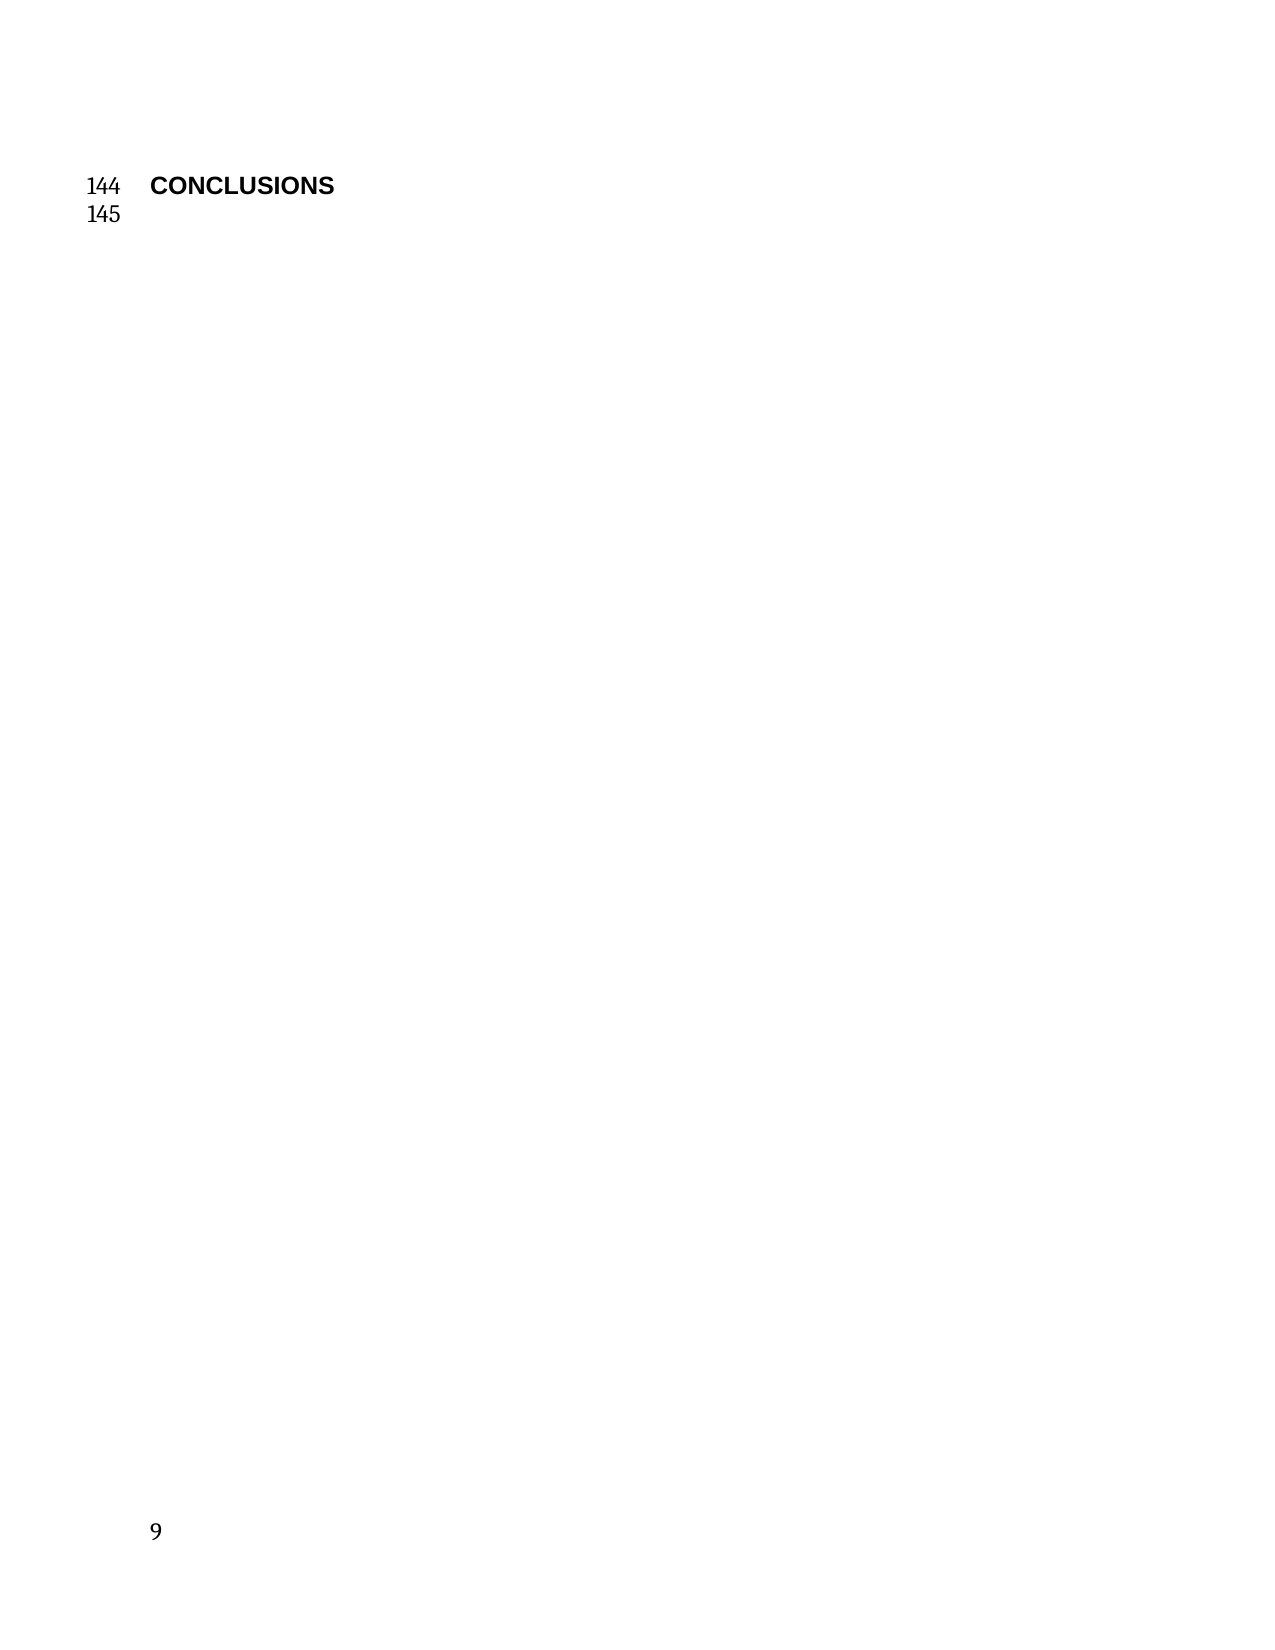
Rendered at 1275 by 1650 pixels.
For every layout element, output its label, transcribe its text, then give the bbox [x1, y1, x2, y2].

subtitle CONCLUSIONS [150, 171, 1125, 199]
